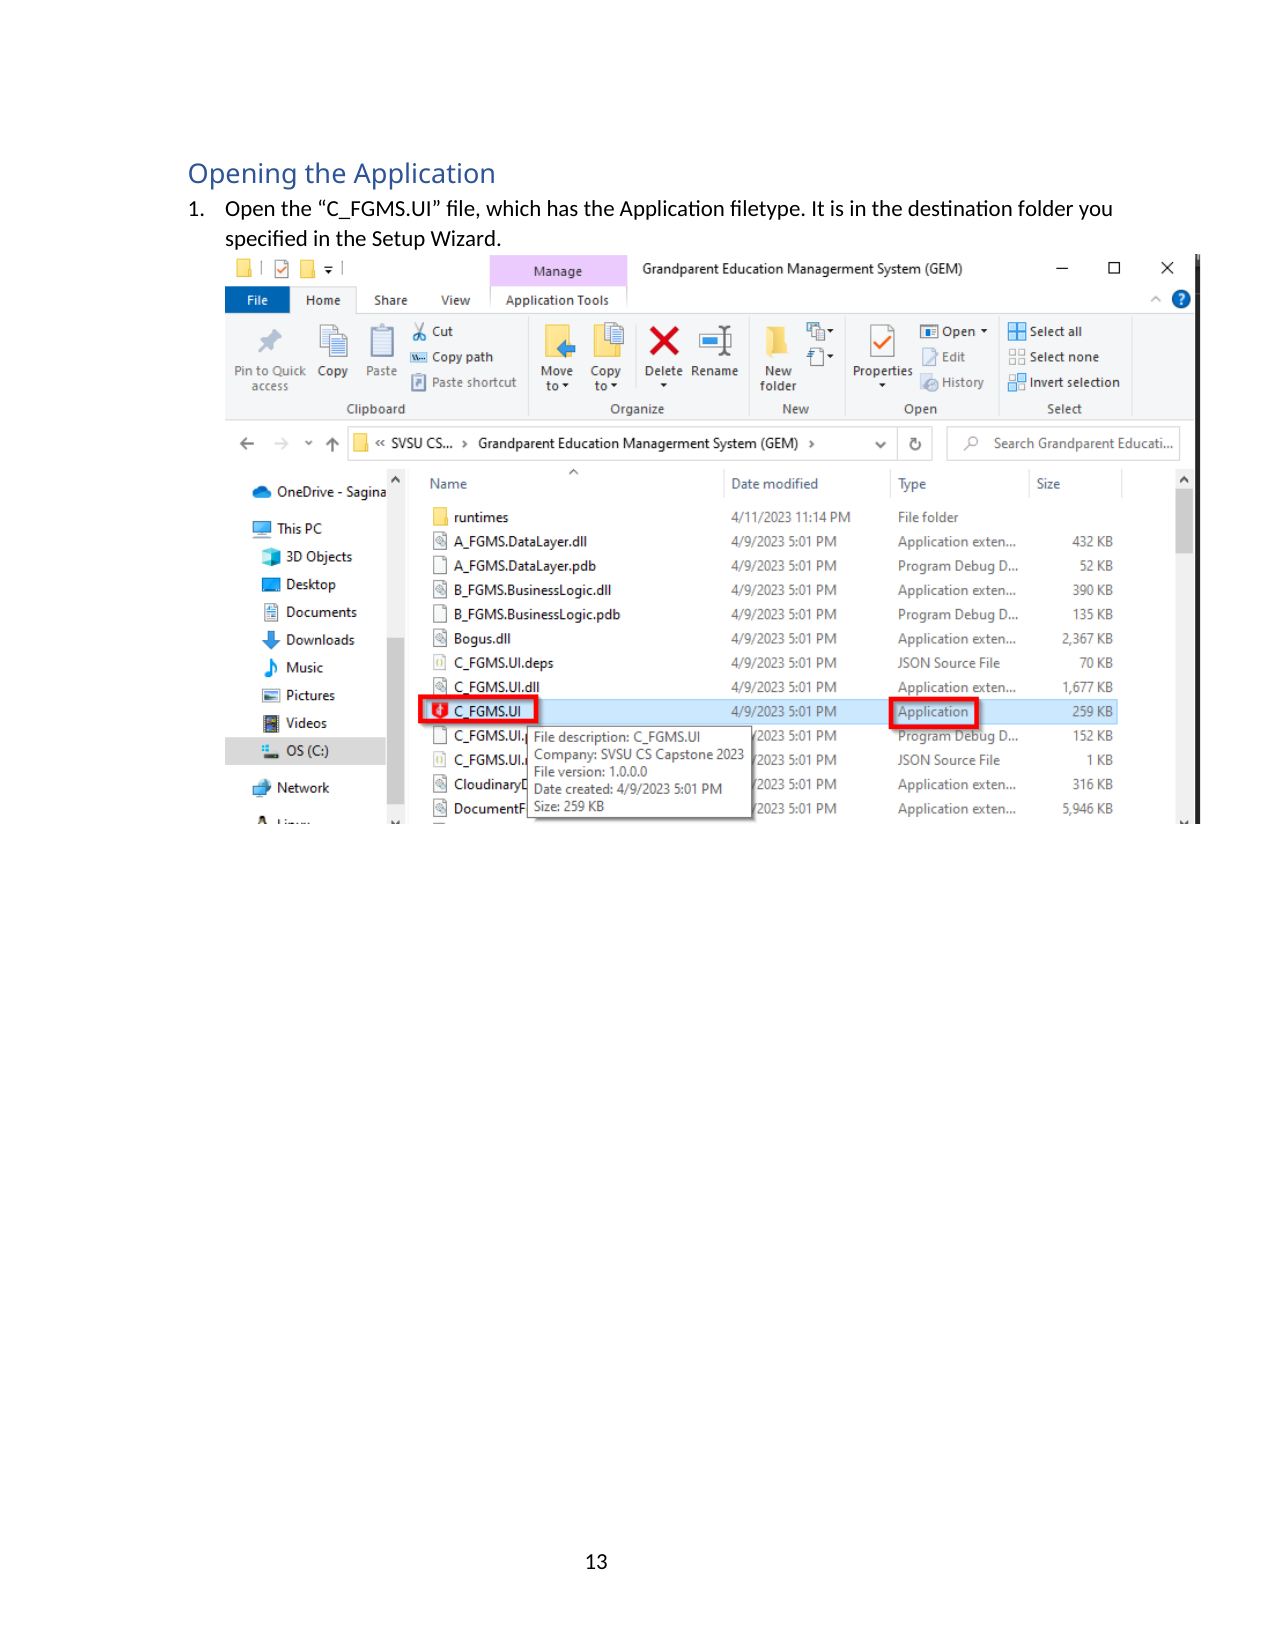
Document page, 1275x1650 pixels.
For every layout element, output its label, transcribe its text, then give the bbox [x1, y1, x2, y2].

subtitle Opening the Application [150, 154, 1125, 191]
picture [225, 254, 1200, 824]
